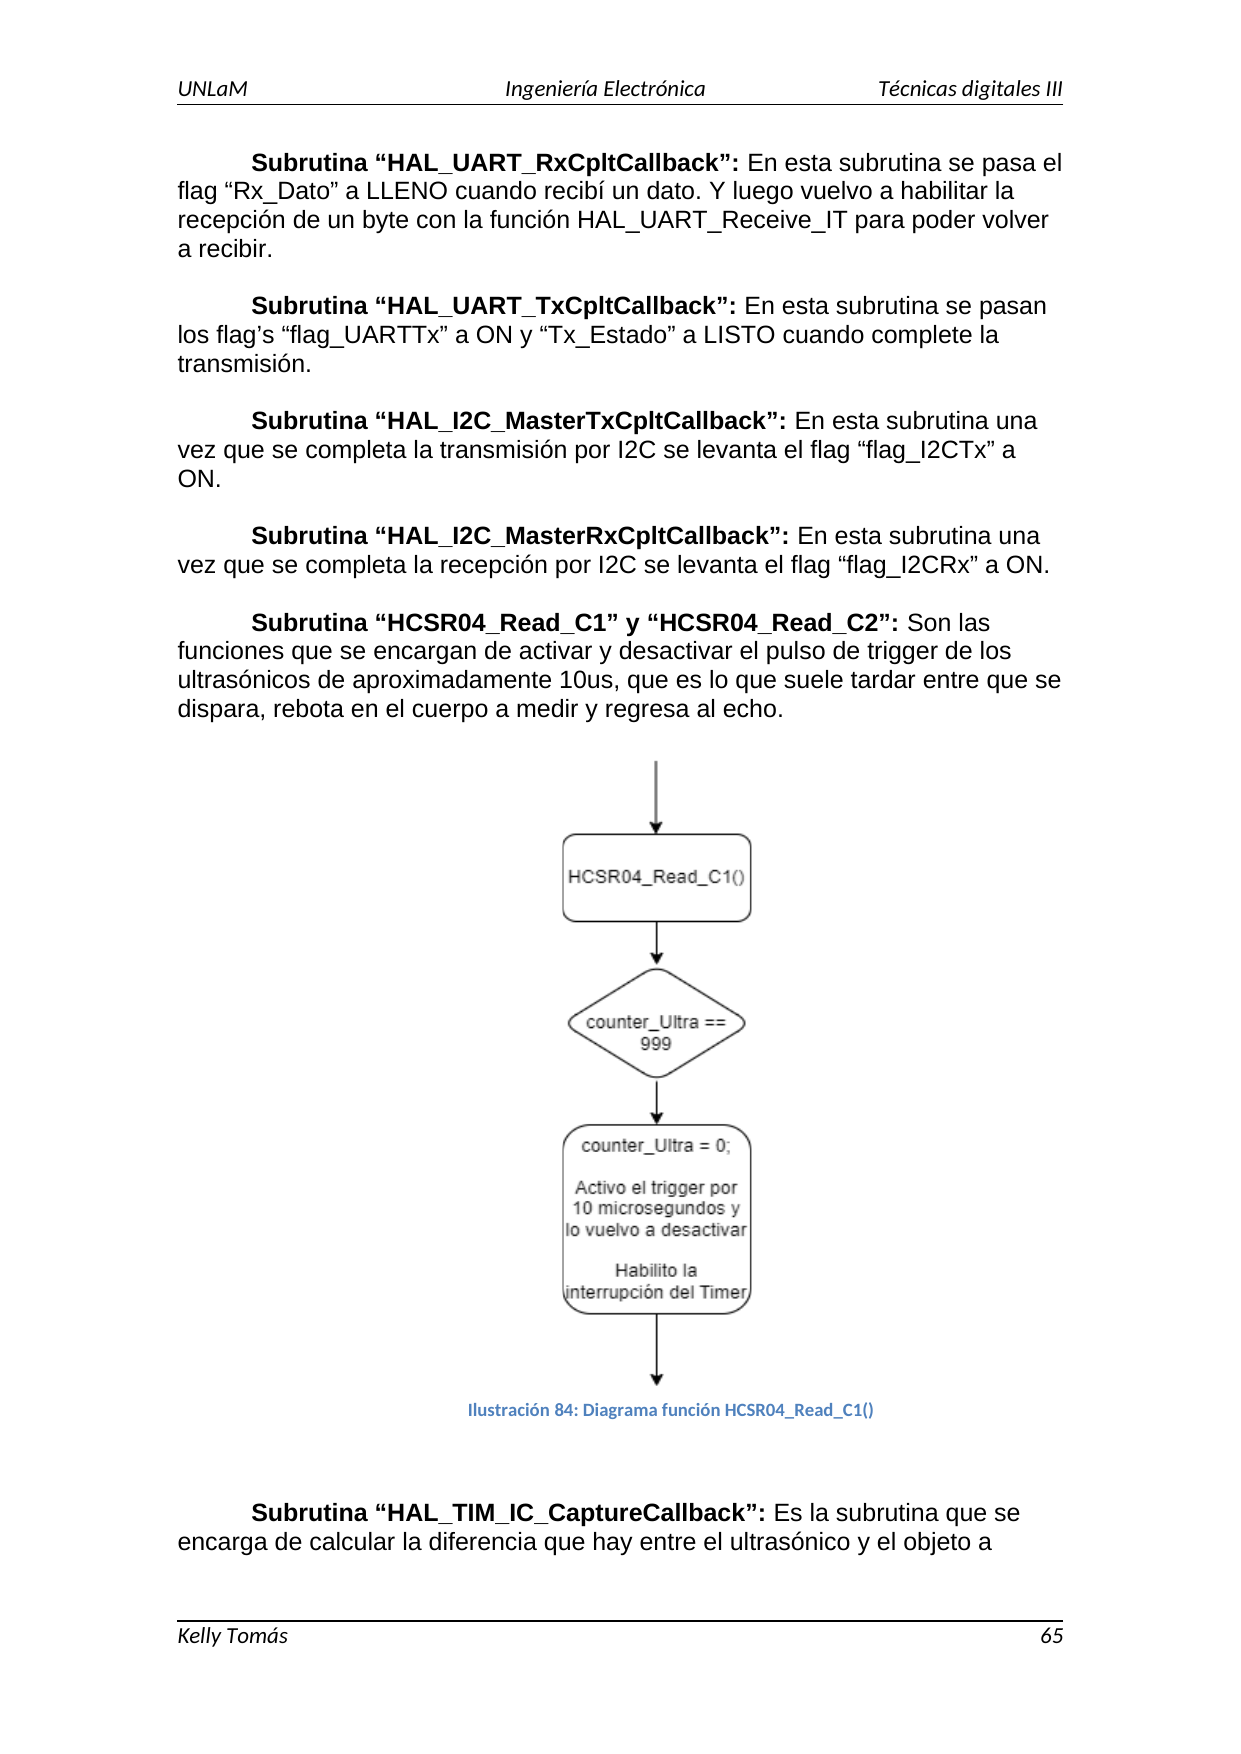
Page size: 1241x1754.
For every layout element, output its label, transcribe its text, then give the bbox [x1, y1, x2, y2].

text Subrutina “HAL_UART_TxCpltCallback”: En esta subrutina se pasan los flag’s “flag_UARTTx” a ON y “Tx_Estado” a LISTO cuando complete la transmisión. [177, 291, 1063, 378]
picture [562, 751, 752, 1399]
text Subrutina “HAL_I2C_MasterRxCpltCallback”: En esta subrutina una vez que se completa la recepción por I2C se levanta el flag “flag_I2CRx” a ON. [177, 521, 1063, 579]
text Subrutina “HAL_I2C_MasterTxCpltCallback”: En esta subrutina una vez que se completa la transmisión por I2C se levanta el flag “flag_I2CTx” a ON. [177, 406, 1063, 493]
text Subrutina “HAL_UART_RxCpltCallback”: En esta subrutina se pasa el flag “Rx_Dato” a LLENO cuando recibí un dato. Y luego vuelvo a habilitar la recepción de un byte con la función HAL_UART_Receive_IT para poder volver a recibir. [177, 148, 1063, 263]
text Subrutina “HCSR04_Read_C1” y “HCSR04_Read_C2”: Son las funciones que se encargan de activar y desactivar el pulso de trigger de los ultrasónicos de aproximadamente 10us, que es lo que suele tardar entre que se dispara, rebota en el cuerpo a medir y regresa al echo. [177, 608, 1063, 723]
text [177, 1498, 1063, 1555]
